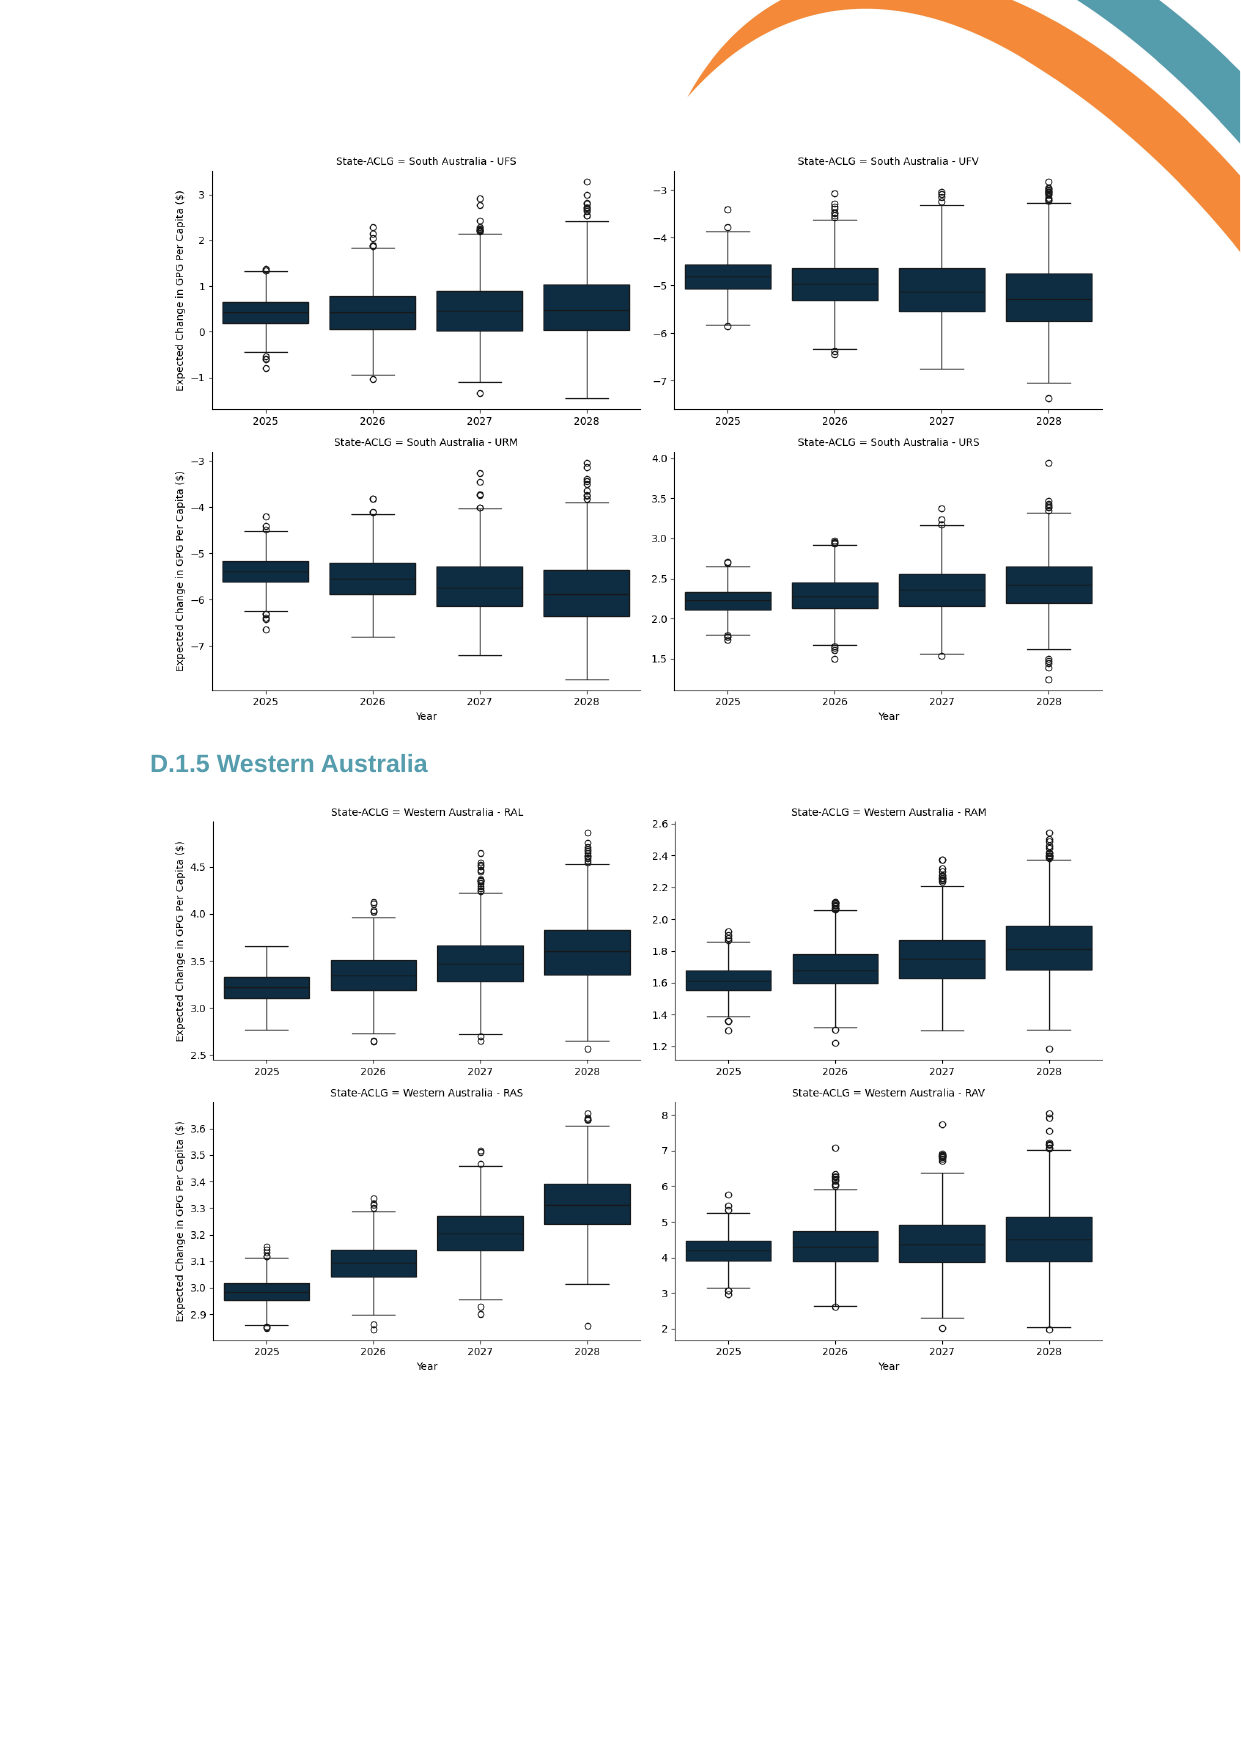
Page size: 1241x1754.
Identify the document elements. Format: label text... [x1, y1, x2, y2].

picture [19, 0, 1241, 729]
subtitle D.1.5 Western Australia [150, 749, 1090, 778]
picture [168, 800, 1109, 1379]
